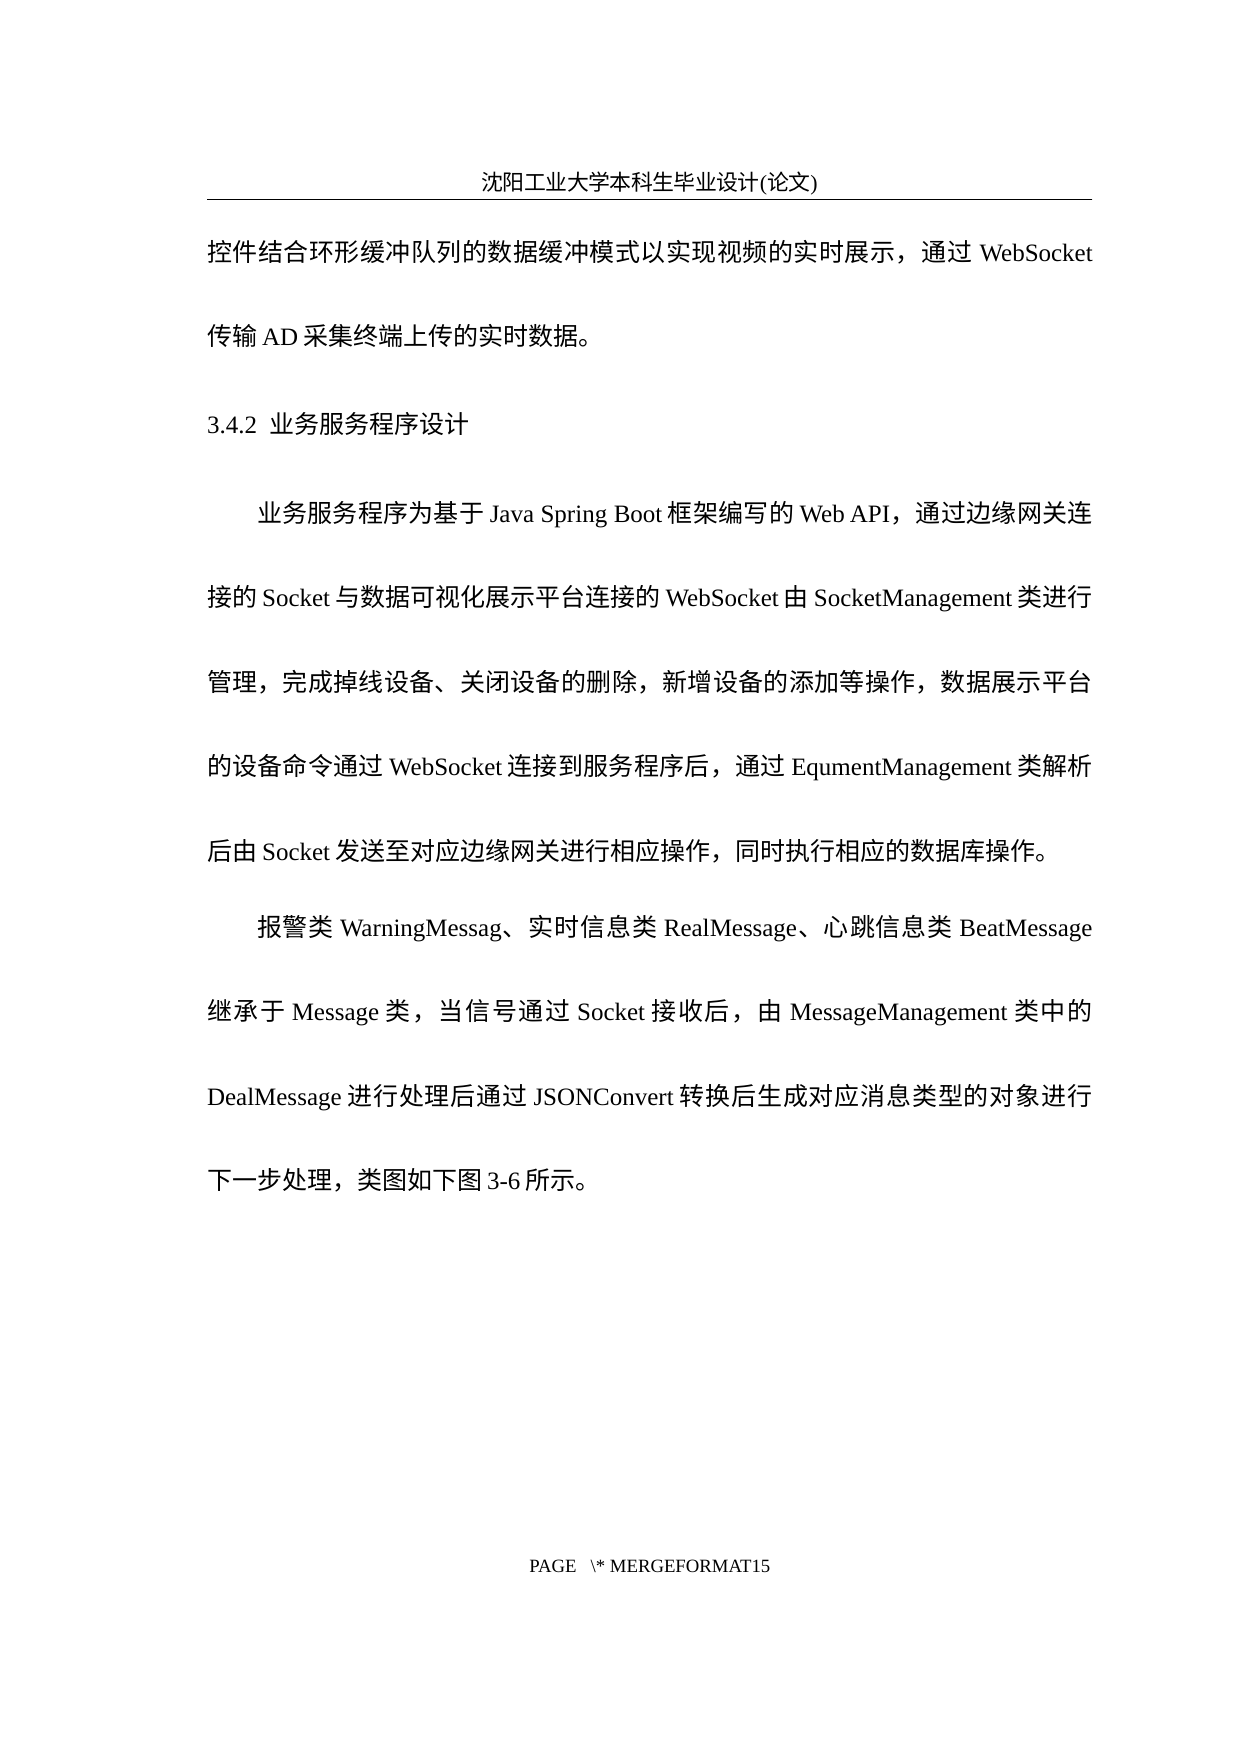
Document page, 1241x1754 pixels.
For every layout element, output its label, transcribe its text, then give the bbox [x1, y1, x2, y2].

text 报警类WarningMessag、实时信息类RealMessage、心跳信息类BeatMessage继承于Message类，当信号通过Socket接收后，由MessageManagement类中的DealMessage进行处理后通过JSONConvert转换后生成对应消息类型的对象进行下一步处理，类图如下图3-6所示。 [207, 893, 1092, 1211]
subtitle 3.4.2 业务服务程序设计 [207, 391, 1092, 456]
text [207, 218, 1092, 367]
text 业务服务程序为基于Java Spring Boot框架编写的Web API，通过边缘网关连接的Socket与数据可视化展示平台连接的WebSocket由SocketManagement类进行管理，完成掉线设备、关闭设备的删除，新增设备的添加等操作，数据展示平台的设备命令通过WebSocket连接到服务程序后，通过EqumentManagement类解析后由Socket发送至对应边缘网关进行相应操作，同时执行相应的数据库操作。 [207, 479, 1092, 882]
